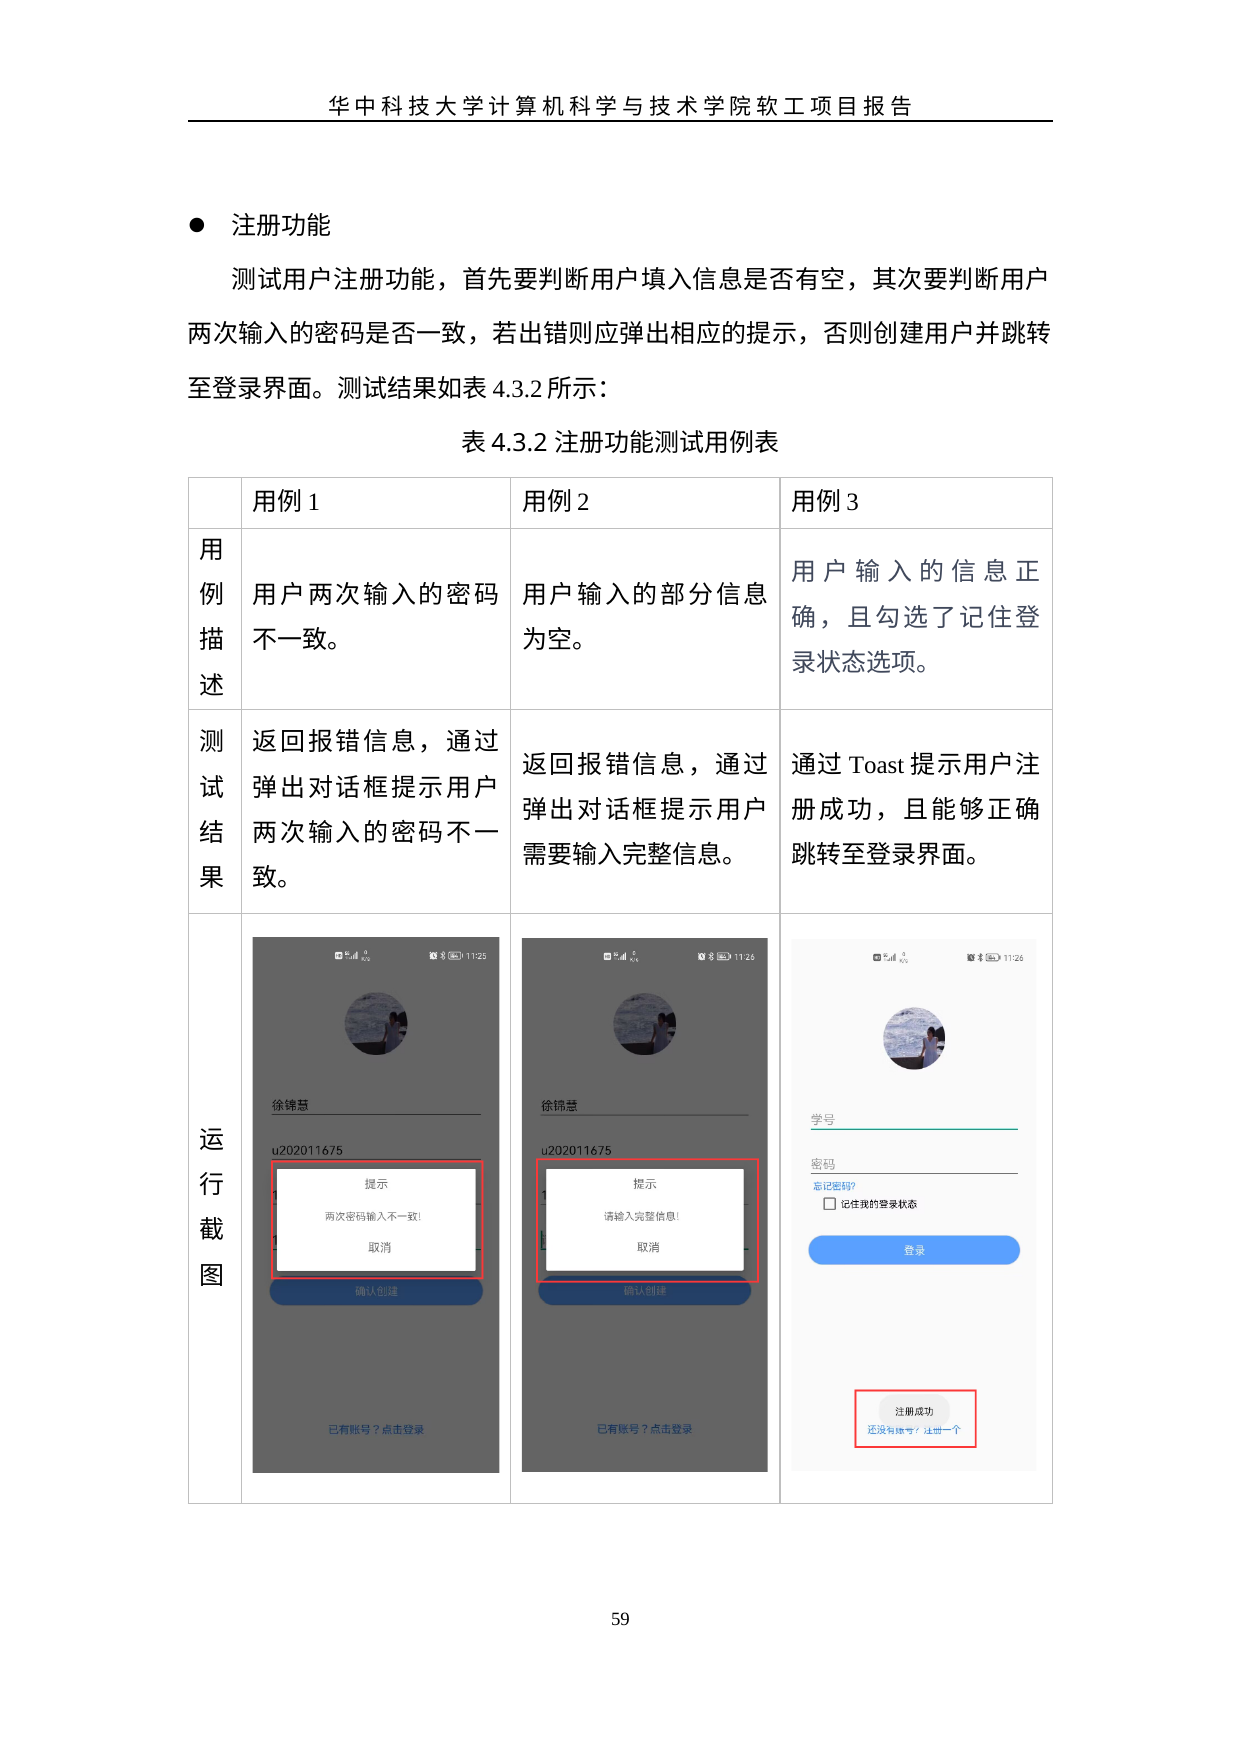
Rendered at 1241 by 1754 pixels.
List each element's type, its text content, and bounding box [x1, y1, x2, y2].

text 表4.3.2 注册功能测试用例表 [187, 423, 1053, 459]
table_cell 用户输入的部分信息为空。 [511, 529, 779, 708]
table_cell [511, 914, 779, 1503]
table_header 用例1 [242, 478, 510, 528]
picture [252, 937, 500, 1473]
table_cell 用户输入的信息正确，且勾选了记住登录状态选项。 [781, 529, 1052, 708]
table_header 用例2 [511, 478, 779, 528]
picture [791, 939, 1037, 1471]
table_cell 运行截图 [189, 914, 241, 1503]
picture [521, 938, 768, 1472]
table_cell 通过Toast提示用户注册成功，且能够正确跳转至登录界面。 [781, 710, 1052, 913]
table_cell 返回报错信息，通过弹出对话框提示用户两次输入的密码不一致。 [242, 710, 510, 913]
text 测试用户注册功能，首先要判断用户填入信息是否有空，其次要判断用户两次输入的密码是否一致，若出错则应弹出相应的提示，否则创建用户并跳转至登录界面。测试结果如表4.3.2所示： [187, 259, 1053, 404]
table_cell [781, 914, 1052, 1503]
table_cell [242, 914, 510, 1503]
table_cell 测试结果 [189, 710, 241, 913]
list 注册功能 [187, 205, 1053, 241]
table_cell 用例描述 [189, 529, 241, 708]
table_cell 用户两次输入的密码不一致。 [242, 529, 510, 708]
table_cell 返回报错信息，通过弹出对话框提示用户需要输入完整信息。 [511, 710, 779, 913]
table_header [189, 478, 241, 528]
table_header 用例3 [781, 478, 1052, 528]
